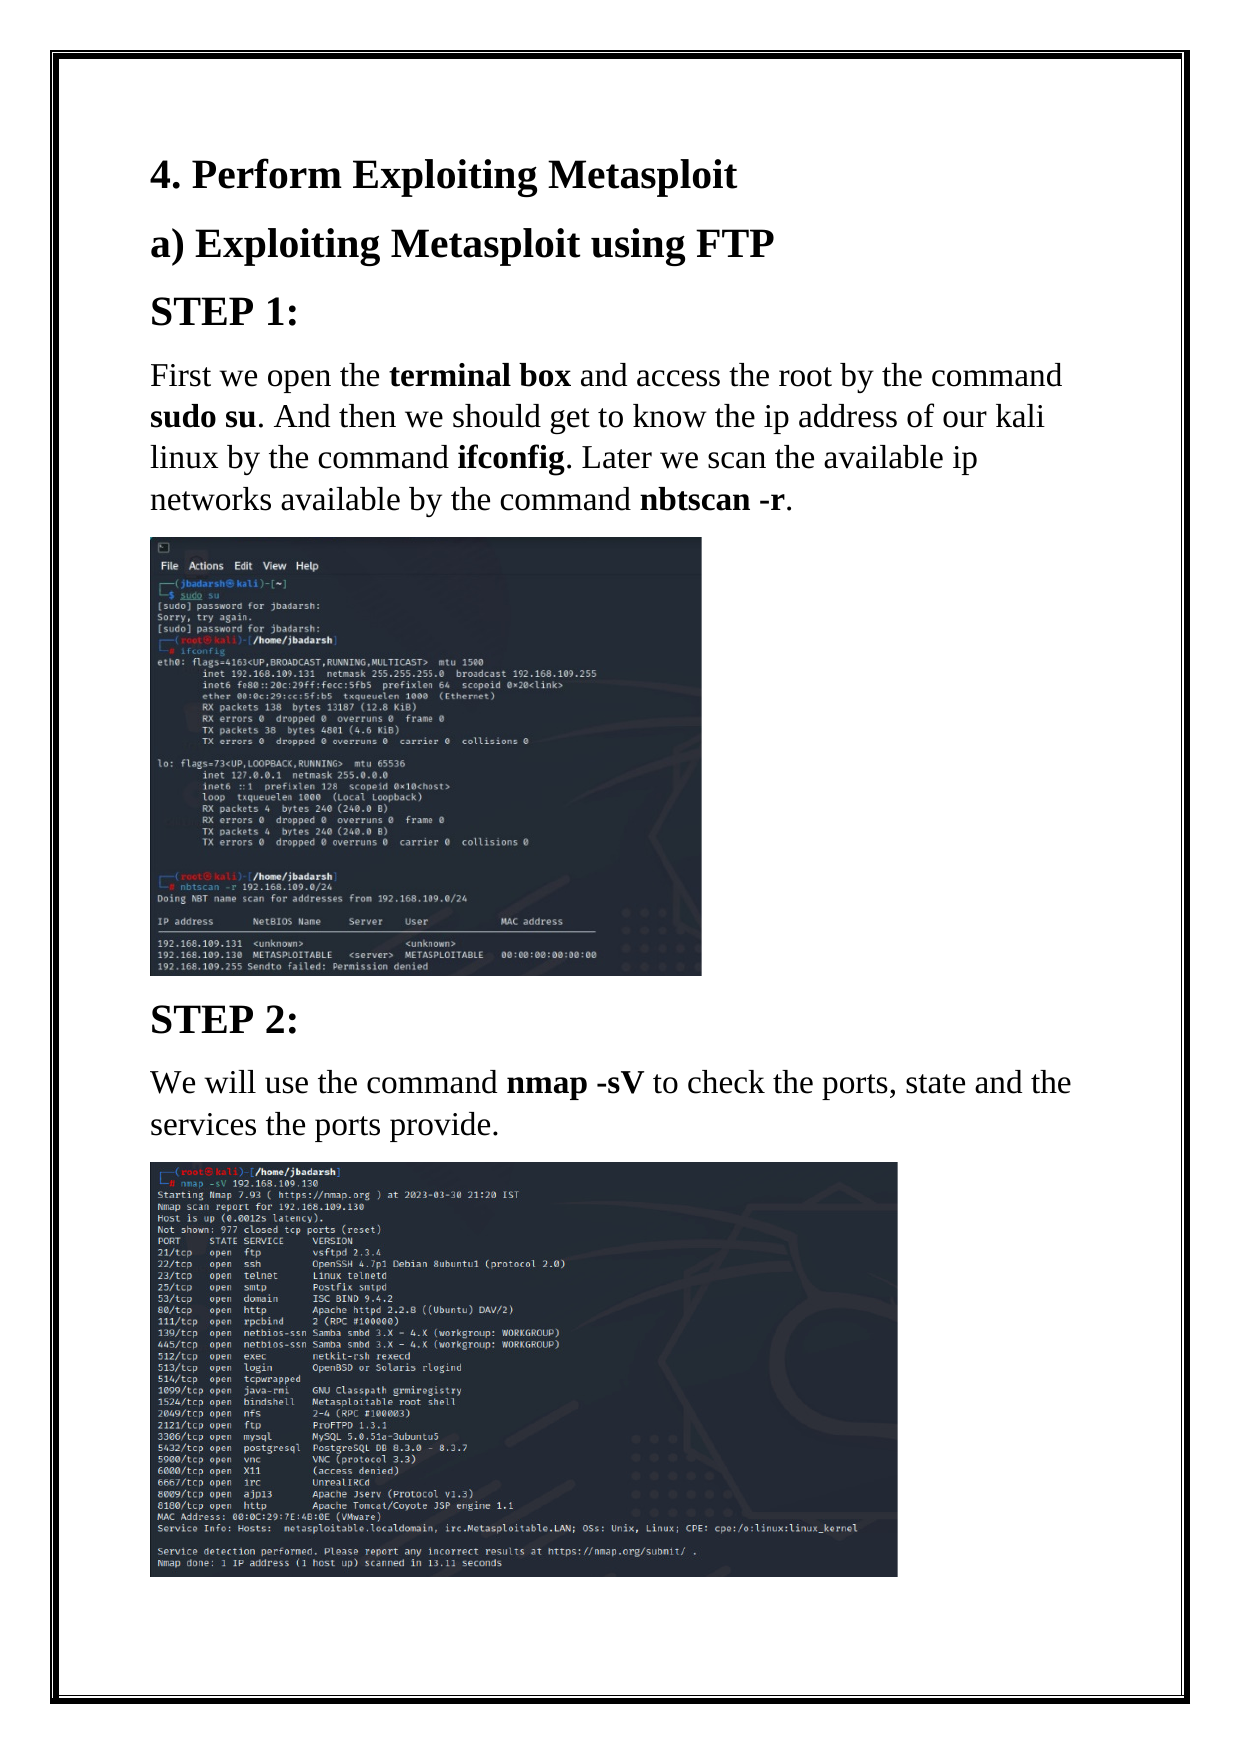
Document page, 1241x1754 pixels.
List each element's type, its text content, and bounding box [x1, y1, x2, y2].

text STEP 2: [150, 994, 1090, 1042]
picture [150, 537, 702, 976]
picture [150, 1162, 898, 1577]
text STEP 1: [150, 287, 1090, 334]
text a) Exploiting Metasploit using FTP [150, 218, 1090, 266]
text First we open the terminal box and access the root by the command sudo su. And then we should get to know the ip address of our kali linux by the command ifconfig. Later we scan the available ip networks available by the command nbtscan -r. [150, 355, 1090, 517]
text We will use the command nmap -sV to check the ports, state and the services the ports provide. [150, 1063, 1090, 1142]
text 4. Perform Exploiting Metasploit [150, 150, 1090, 198]
